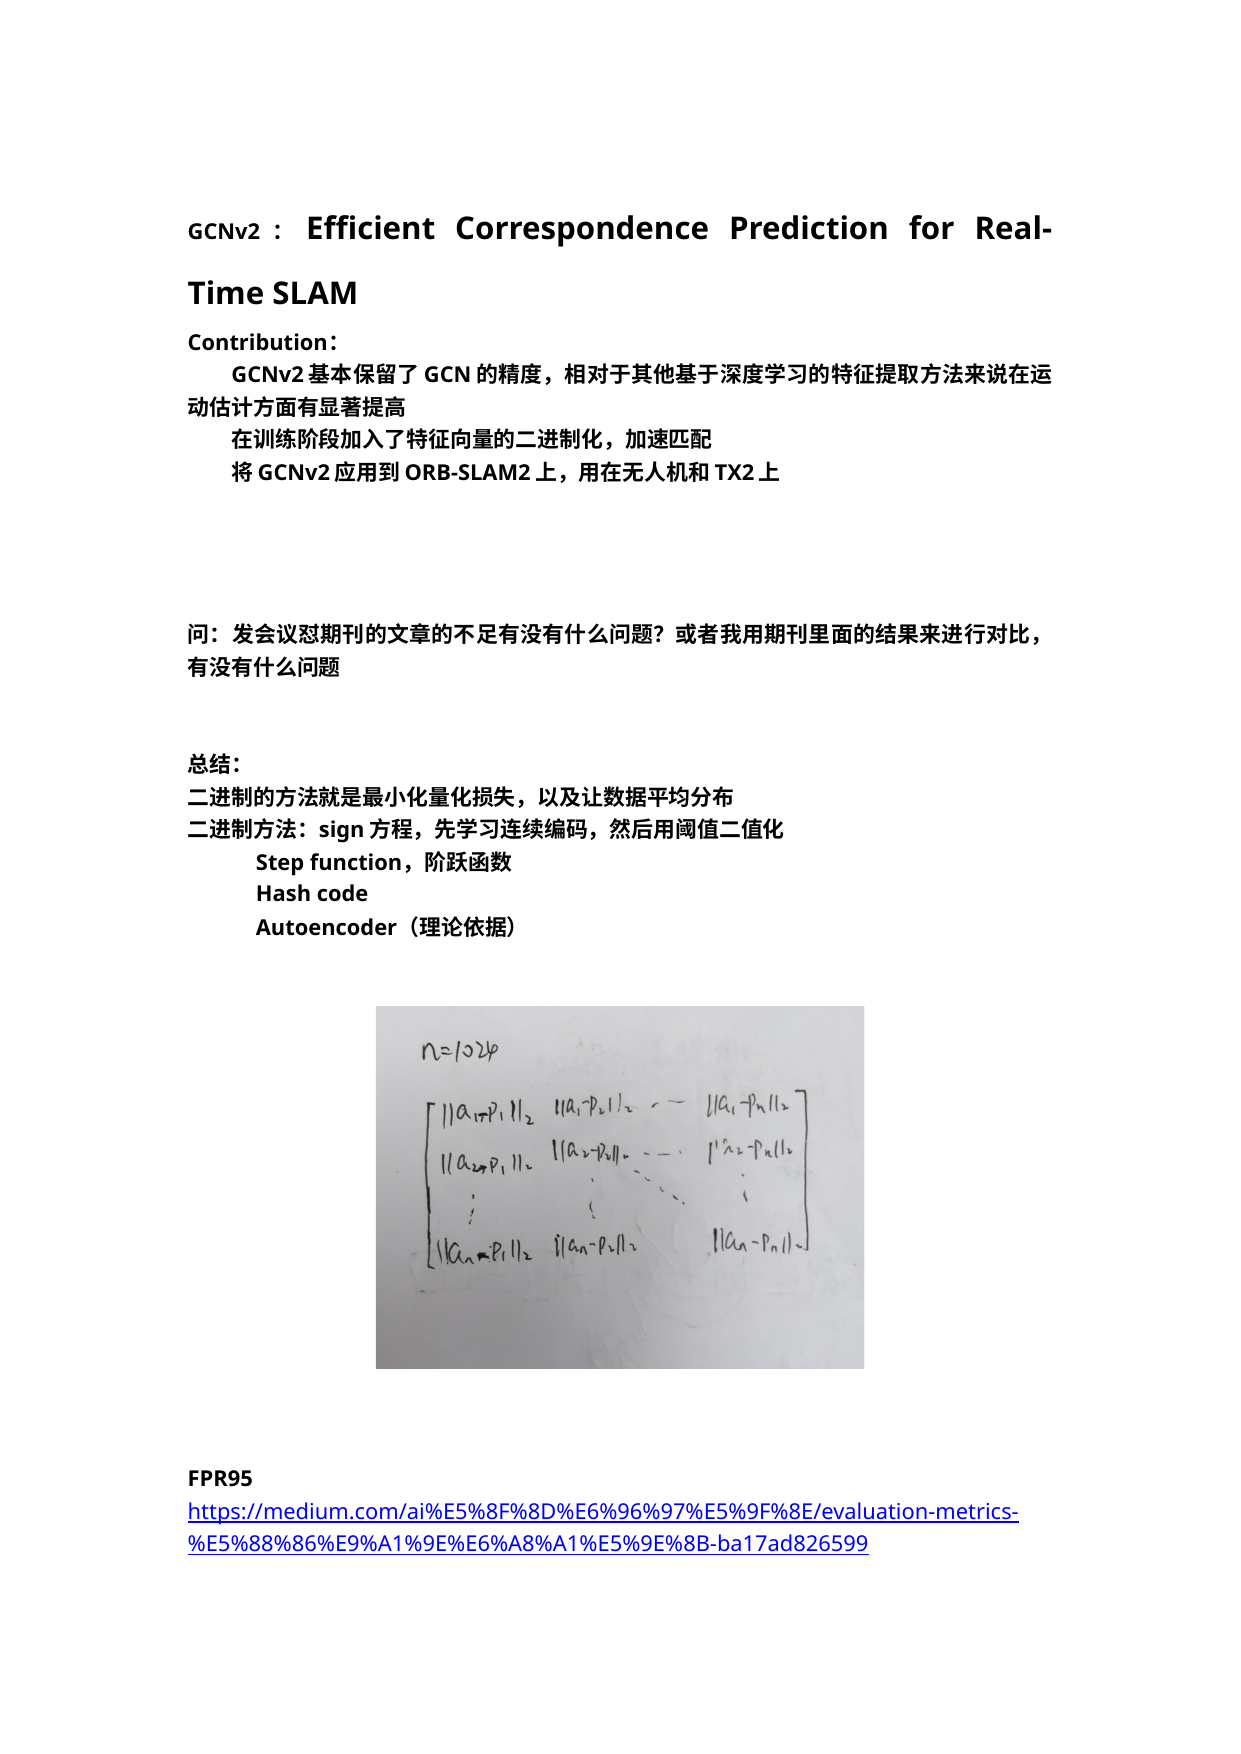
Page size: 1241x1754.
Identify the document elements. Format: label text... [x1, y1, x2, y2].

text FPR95 [187, 1462, 1053, 1494]
text 总结： [187, 747, 1053, 779]
text Contribution： [187, 324, 1053, 357]
text 二进制方法：sign方程，先学习连续编码，然后用阈值二值化 [187, 812, 1053, 844]
text 问：发会议怼期刊的文章的不足有没有什么问题？或者我用期刊里面的结果来进行对比，有没有什么问题 [187, 617, 1053, 682]
text 在训练阶段加入了特征向量的二进制化，加速匹配 [187, 422, 1053, 454]
picture [375, 1006, 865, 1369]
text GCNv2基本保留了GCN的精度，相对于其他基于深度学习的特征提取方法来说在运动估计方面有显著提高 [187, 357, 1053, 422]
text 将GCNv2应用到ORB-SLAM2上，用在无人机和TX2上 [187, 454, 1053, 487]
text Autoencoder（理论依据） [187, 909, 1053, 942]
text Hash code [187, 877, 1053, 909]
text 二进制的方法就是最小化量化损失，以及让数据平均分布 [187, 779, 1053, 812]
text GCNv2：Efficient Correspondence Prediction for Real-Time SLAM [187, 194, 1053, 324]
text https://medium.com/ai%E5%8F%8D%E6%96%97%E5%9F%8E/evaluation-metrics-%E5%88%86%E9%A1%9E%E6%A8%A1%E5%9E%8B-ba17ad826599 [187, 1494, 1053, 1559]
text Step function，阶跃函数 [187, 844, 1053, 877]
